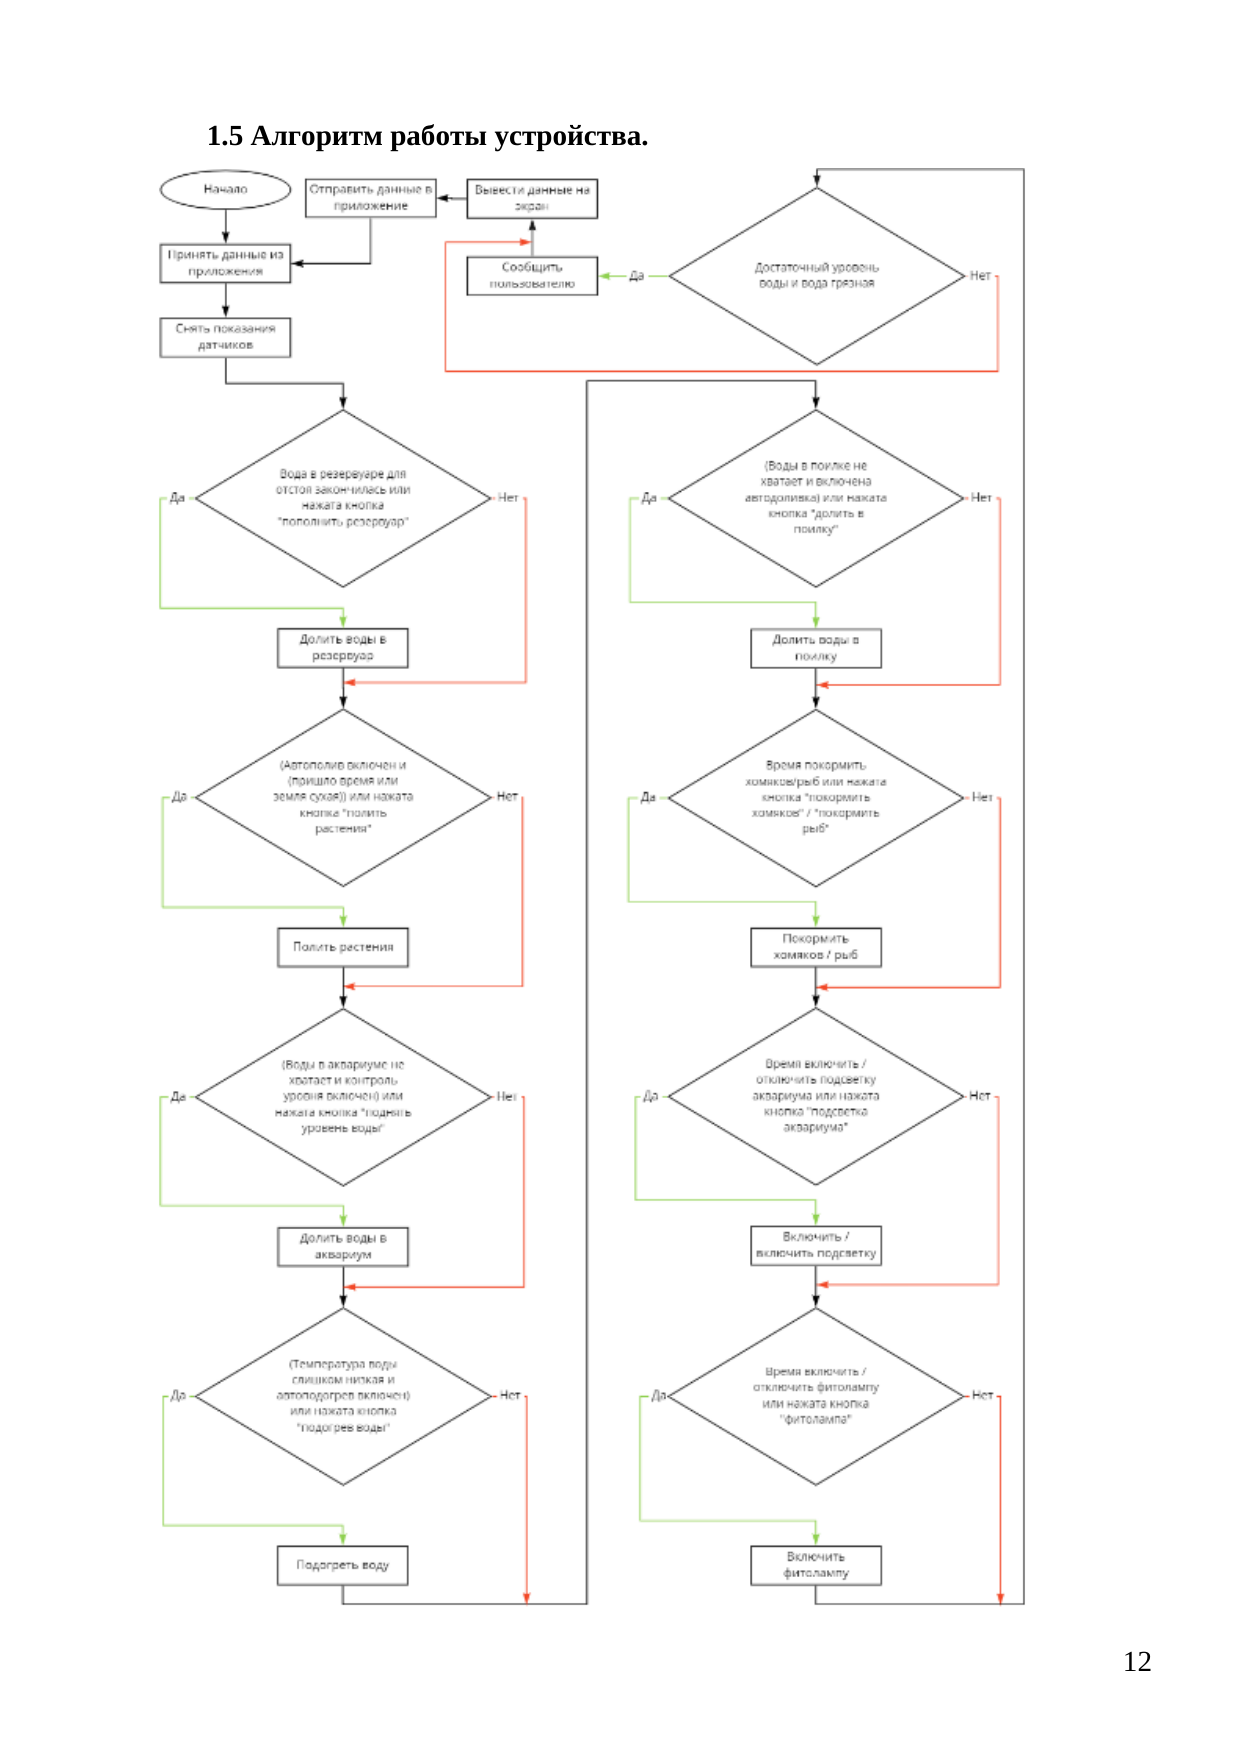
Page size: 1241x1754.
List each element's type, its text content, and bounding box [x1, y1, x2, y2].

subtitle 1.5 Алгоритм работы устройства. [148, 118, 1152, 152]
picture [147, 168, 1035, 1616]
